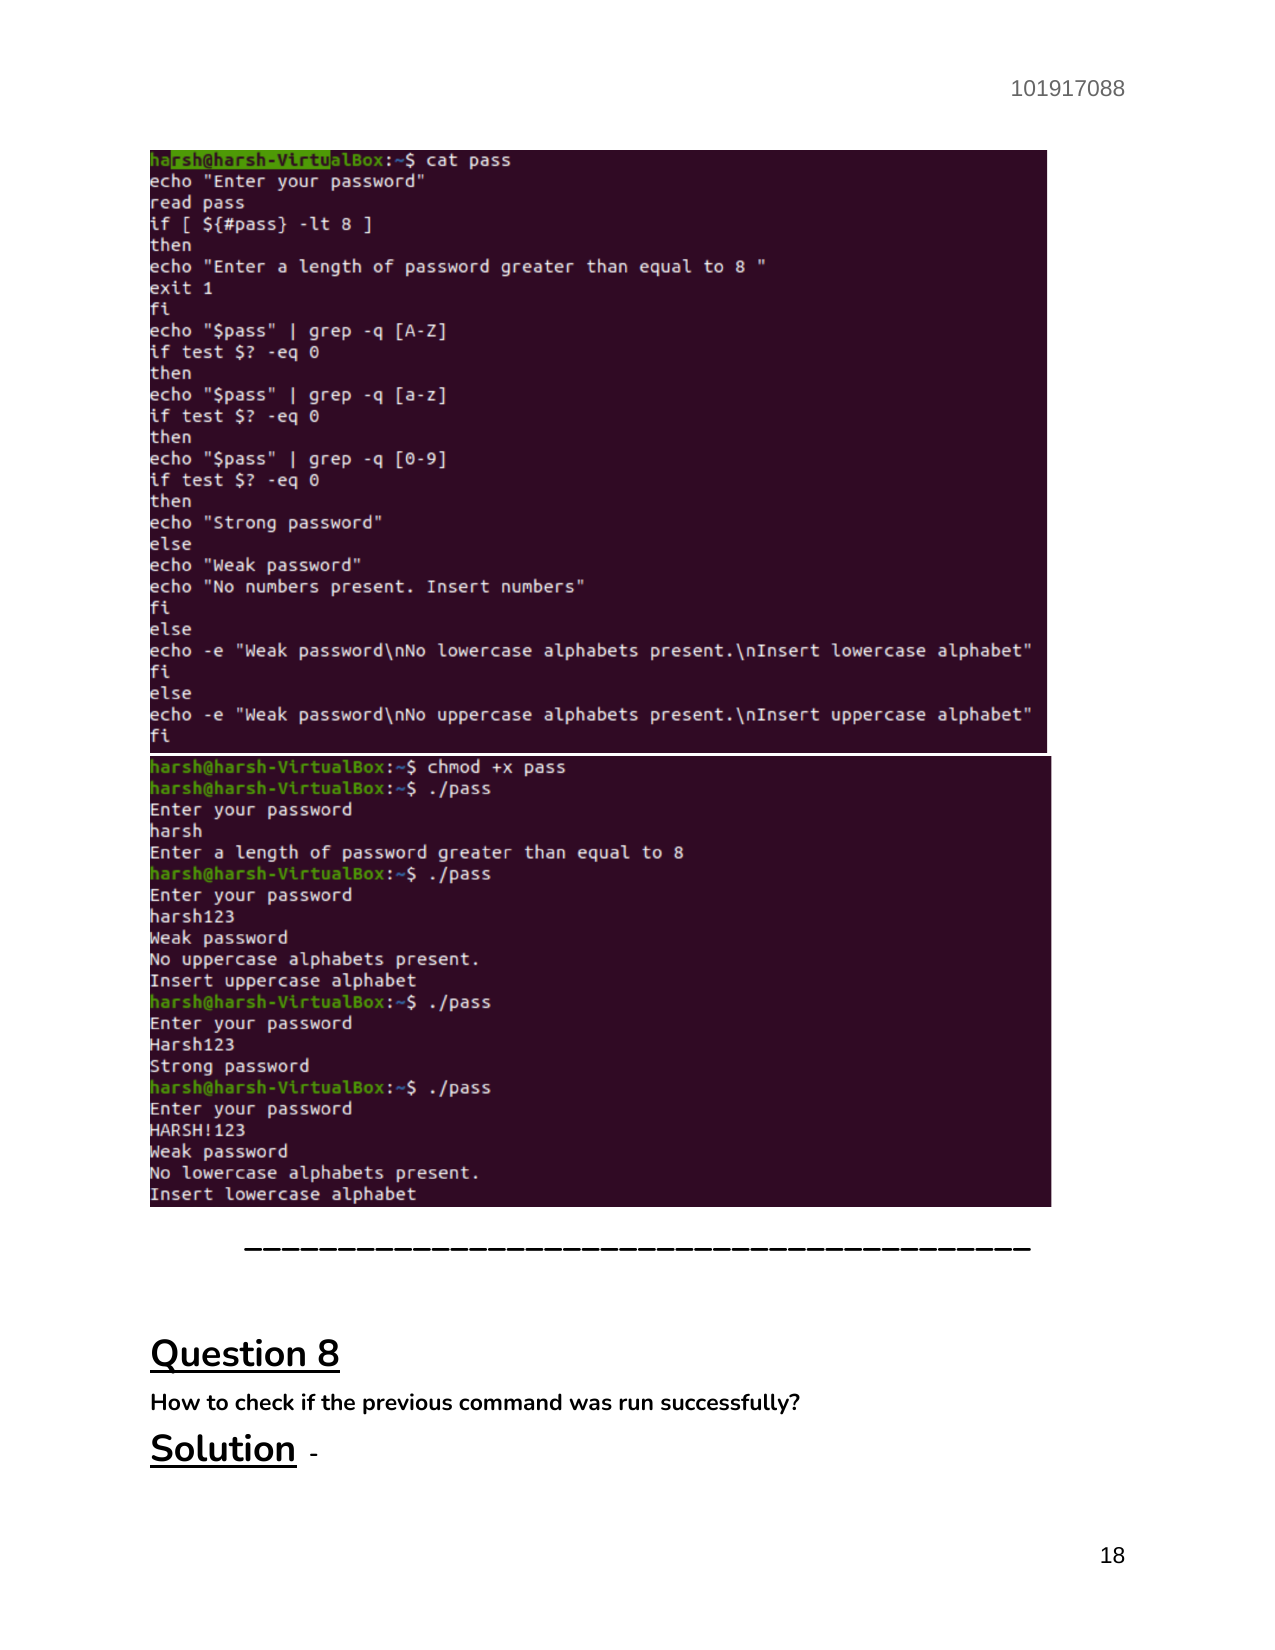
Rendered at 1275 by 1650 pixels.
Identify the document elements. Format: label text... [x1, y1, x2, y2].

picture [150, 756, 1052, 1207]
picture [150, 150, 1048, 753]
text Question 8 [150, 1328, 1125, 1379]
text __________________________________________ [150, 1211, 1125, 1262]
text Solution - [150, 1423, 1125, 1474]
text How to check if the previous command was run successfully? [150, 1387, 1125, 1418]
